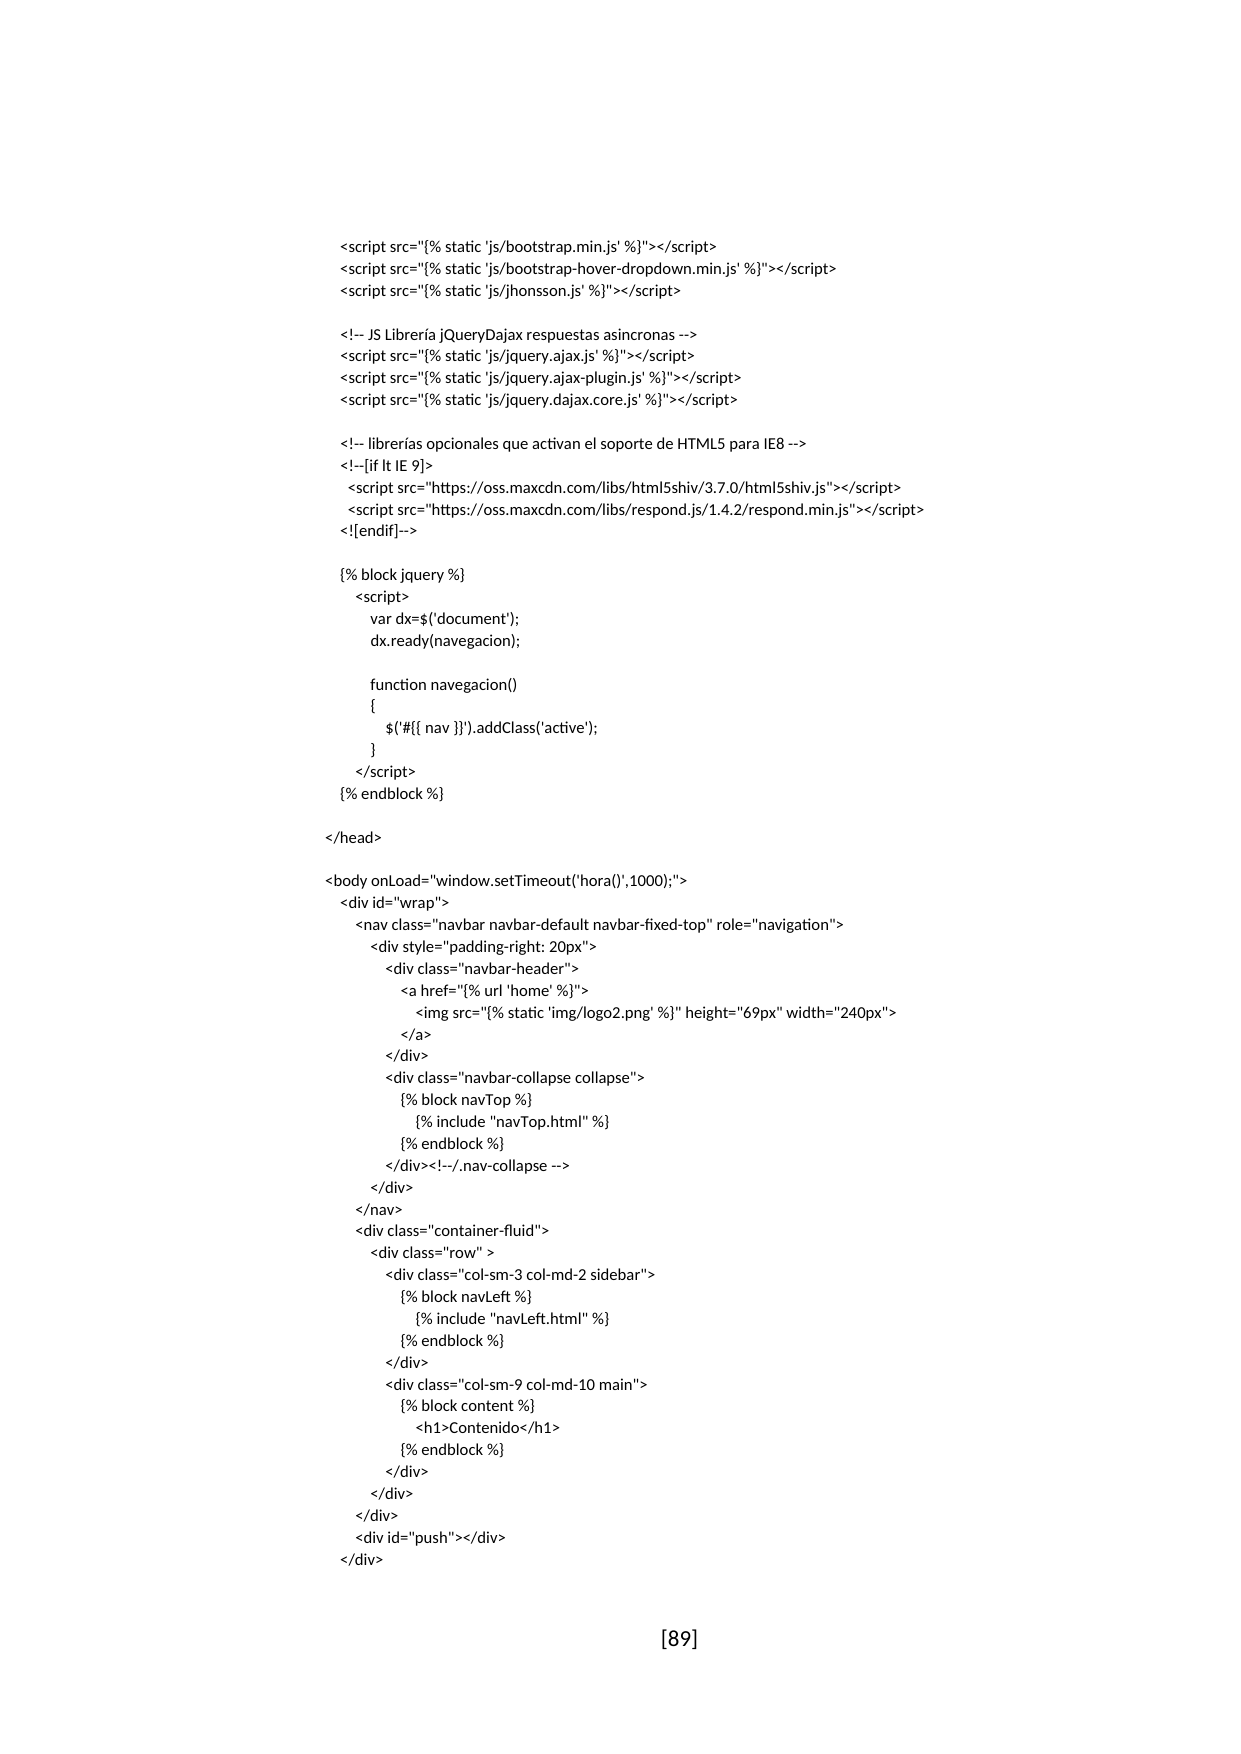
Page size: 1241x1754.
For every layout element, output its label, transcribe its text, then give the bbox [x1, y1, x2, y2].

text <!--[if lt IE 9]> [310, 455, 1122, 475]
text <script src="https://oss.maxcdn.com/libs/respond.js/1.4.2/respond.min.js"></script> [310, 499, 1122, 519]
text {% endblock %} [310, 1330, 1122, 1350]
text </head> [310, 827, 1122, 847]
text {% block jquery %} [310, 564, 1122, 585]
text {% endblock %} [310, 783, 1122, 803]
text </div> [310, 1177, 1122, 1197]
text {% endblock %} [310, 1133, 1122, 1153]
text <div class="col-sm-3 col-md-2 sidebar"> [310, 1264, 1122, 1285]
text { [310, 696, 1122, 716]
text <div class="row" > [310, 1242, 1122, 1263]
text <script src="{% static 'js/jquery.ajax-plugin.js' %}"></script> [310, 367, 1122, 388]
text <script src="https://oss.maxcdn.com/libs/html5shiv/3.7.0/html5shiv.js"></script> [310, 477, 1122, 497]
text dx.ready(navegacion); [310, 630, 1122, 650]
text {% include "navTop.html" %} [310, 1111, 1122, 1132]
text </div> [310, 1046, 1122, 1066]
text <script src="{% static 'js/bootstrap.min.js' %}"></script> [310, 236, 1122, 257]
text <a href="{% url 'home' %}"> [310, 980, 1122, 1000]
text {% block navTop %} [310, 1089, 1122, 1110]
text <img src="{% static 'img/logo2.png' %}" height="69px" width="240px"> [310, 1002, 1122, 1022]
text </nav> [310, 1199, 1122, 1219]
text {% block content %} [310, 1396, 1122, 1416]
text <!-- JS Librería jQueryDajax respuestas asincronas --> [310, 324, 1122, 344]
text {% include "navLeft.html" %} [310, 1308, 1122, 1328]
text </div> [310, 1549, 1122, 1569]
text <div id="push"></div> [310, 1527, 1122, 1547]
text </div> [310, 1461, 1122, 1482]
text $('#{{ nav }}').addClass('active'); [310, 717, 1122, 738]
text <body onLoad="window.setTimeout('hora()',1000);"> [310, 871, 1122, 891]
text <script> [310, 586, 1122, 607]
text <!-- librerías opcionales que activan el soporte de HTML5 para IE8 --> [310, 433, 1122, 453]
text <script src="{% static 'js/jquery.dajax.core.js' %}"></script> [310, 389, 1122, 410]
text {% endblock %} [310, 1439, 1122, 1460]
text </div> [310, 1483, 1122, 1503]
text </div> [310, 1505, 1122, 1525]
text <script src="{% static 'js/jquery.ajax.js' %}"></script> [310, 346, 1122, 366]
text </script> [310, 761, 1122, 782]
text <div class="col-sm-9 col-md-10 main"> [310, 1374, 1122, 1394]
text <script src="{% static 'js/bootstrap-hover-dropdown.min.js' %}"></script> [310, 258, 1122, 278]
text </a> [310, 1024, 1122, 1044]
text <nav class="navbar navbar-default navbar-fixed-top" role="navigation"> [310, 914, 1122, 935]
text <div class="navbar-header"> [310, 958, 1122, 978]
text <div class="container-fluid"> [310, 1221, 1122, 1241]
text <![endif]--> [310, 521, 1122, 541]
text {% block navLeft %} [310, 1286, 1122, 1307]
text <h1>Contenido</h1> [310, 1417, 1122, 1438]
text <script src="{% static 'js/jhonsson.js' %}"></script> [310, 280, 1122, 300]
text </div><!--/.nav-collapse --> [310, 1155, 1122, 1175]
text <div id="wrap"> [310, 892, 1122, 913]
text var dx=$('document'); [310, 608, 1122, 628]
text } [310, 739, 1122, 760]
text <div style="padding-right: 20px"> [310, 936, 1122, 957]
text function navegacion() [310, 674, 1122, 694]
text <div class="navbar-collapse collapse"> [310, 1067, 1122, 1088]
text </div> [310, 1352, 1122, 1372]
